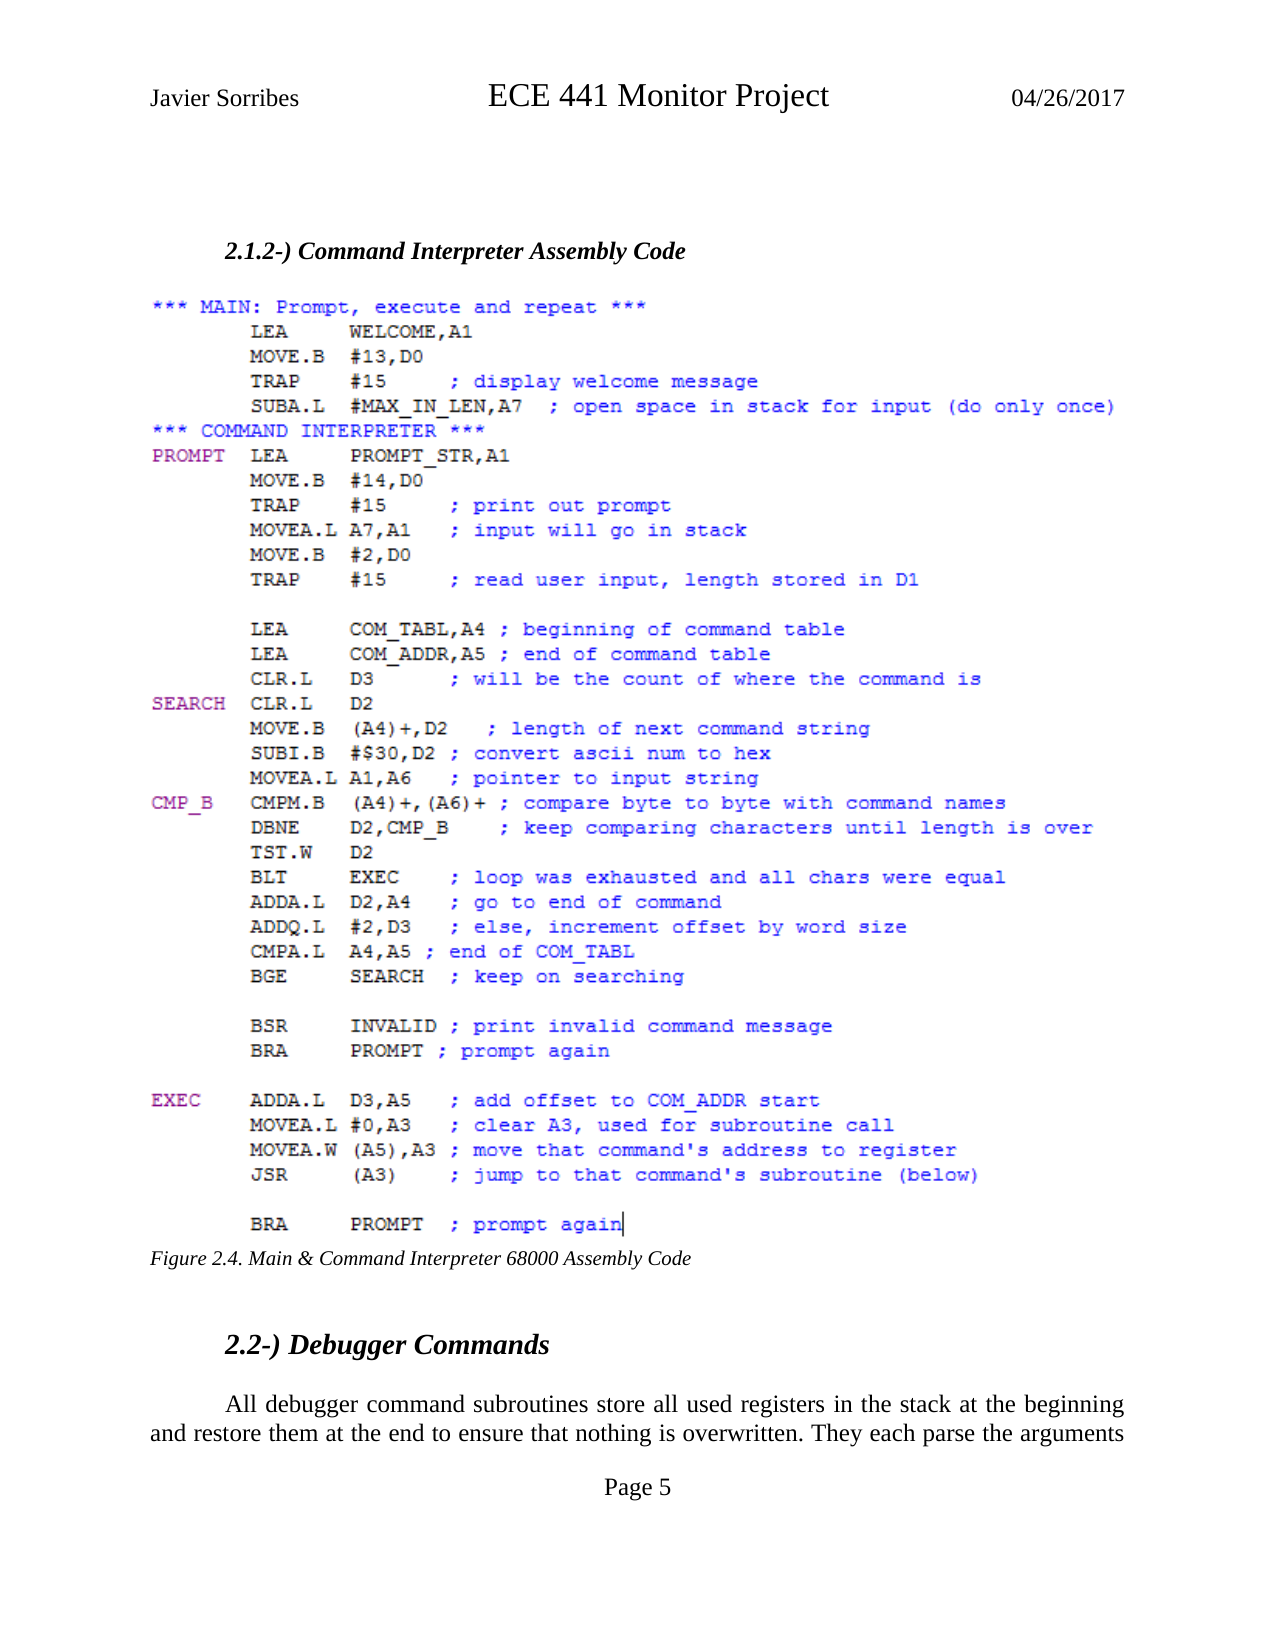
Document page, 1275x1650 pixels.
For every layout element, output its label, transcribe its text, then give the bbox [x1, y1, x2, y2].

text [150, 1389, 1125, 1447]
text Figure 2.4. Main & Command Interpreter 68000 Assembly Code [150, 1246, 1125, 1269]
text 2.1.2-) Command Interpreter Assembly Code [150, 236, 1125, 265]
text 2.2-) Debugger Commands [150, 1327, 1125, 1361]
picture [150, 293, 1125, 1246]
